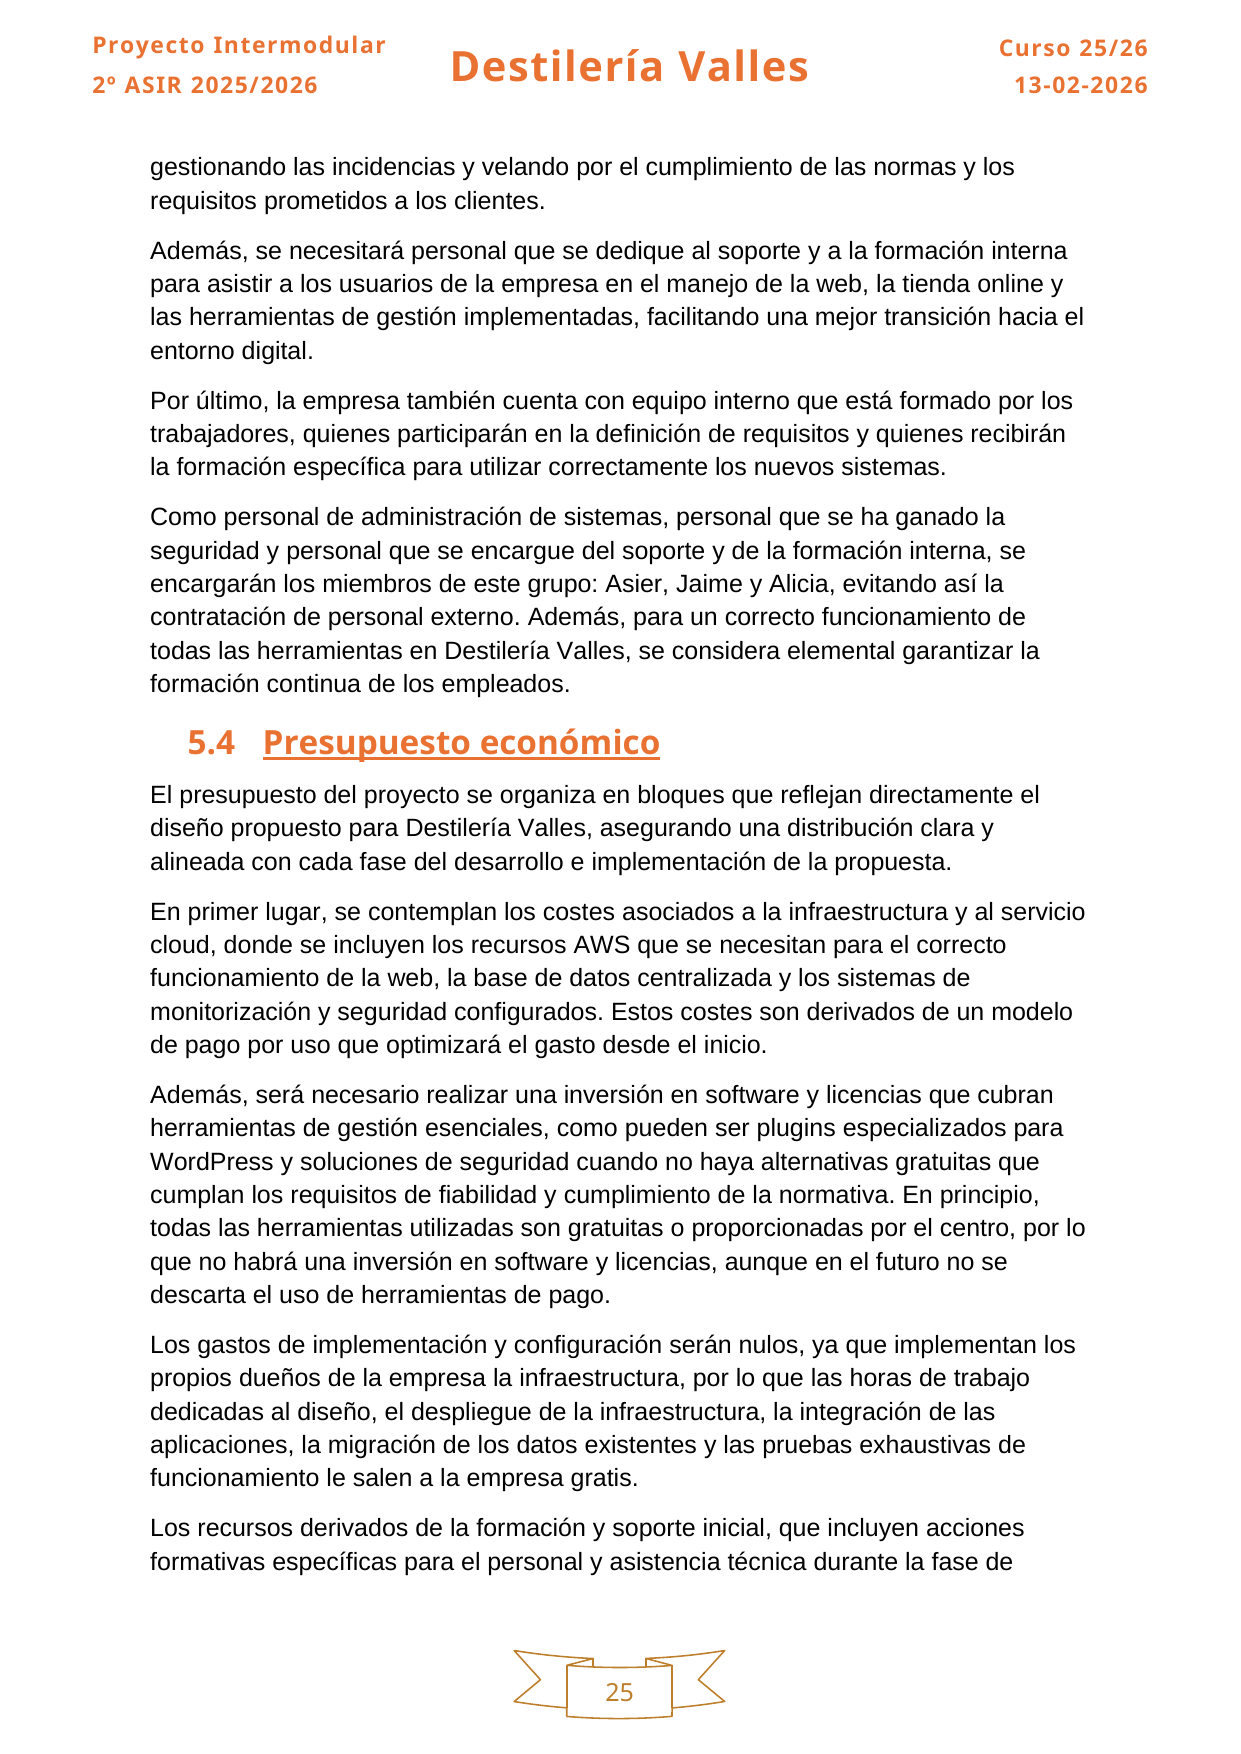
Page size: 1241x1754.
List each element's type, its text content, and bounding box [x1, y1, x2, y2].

text Además, será necesario realizar una inversión en software y licencias que cubran herramientas de gestión esenciales, como pueden ser plugins especializados para WordPress y soluciones de seguridad cuando no haya alternativas gratuitas que cumplan los requisitos de fiabilidad y cumplimiento de la normativa. En principio, todas las herramientas utilizadas son gratuitas o proporcionadas por el centro, por lo que no habrá una inversión en software y licencias, aunque en el futuro no se descarta el uso de herramientas de pago. [150, 1080, 1090, 1309]
text El presupuesto del proyecto se organiza en bloques que reflejan directamente el diseño propuesto para Destilería Valles, asegurando una distribución clara y alineada con cada fase del desarrollo e implementación de la propuesta. [150, 780, 1090, 875]
text En primer lugar, se contemplan los costes asociados a la infraestructura y al servicio cloud, donde se incluyen los recursos AWS que se necesitan para el correcto funcionamiento de la web, la base de datos centralizada y los sistemas de monitorización y seguridad configurados. Estos costes son derivados de un modelo de pago por uso que optimizará el gasto desde el inicio. [150, 897, 1090, 1059]
text Como personal de administración de sistemas, personal que se ha ganado la seguridad y personal que se encargue del soporte y de la formación interna, se encargarán los miembros de este grupo: Asier, Jaime y Alicia, evitando así la contratación de personal externo. Además, para un correcto funcionamiento de todas las herramientas en Destilería Valles, se considera elemental garantizar la formación continua de los empleados. [150, 502, 1090, 698]
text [150, 1513, 1090, 1575]
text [150, 152, 1090, 214]
text Los gastos de implementación y configuración serán nulos, ya que implementan los propios dueños de la empresa la infraestructura, por lo que las horas de trabajo dedicadas al diseño, el despliegue de la infraestructura, la integración de las aplicaciones, la migración de los datos existentes y las pruebas exhaustivas de funcionamiento le salen a la empresa gratis. [150, 1330, 1090, 1492]
text Por último, la empresa también cuenta con equipo interno que está formado por los trabajadores, quienes participarán en la definición de requisitos y quienes recibirán la formación específica para utilizar correctamente los nuevos sistemas. [150, 386, 1090, 481]
text Además, se necesitará personal que se dedique al soporte y a la formación interna para asistir a los usuarios de la empresa en el manejo de la web, la tienda online y las herramientas de gestión implementadas, facilitando una mejor transición hacia el entorno digital. [150, 236, 1090, 364]
subtitle Presupuesto económico [187, 719, 1090, 764]
